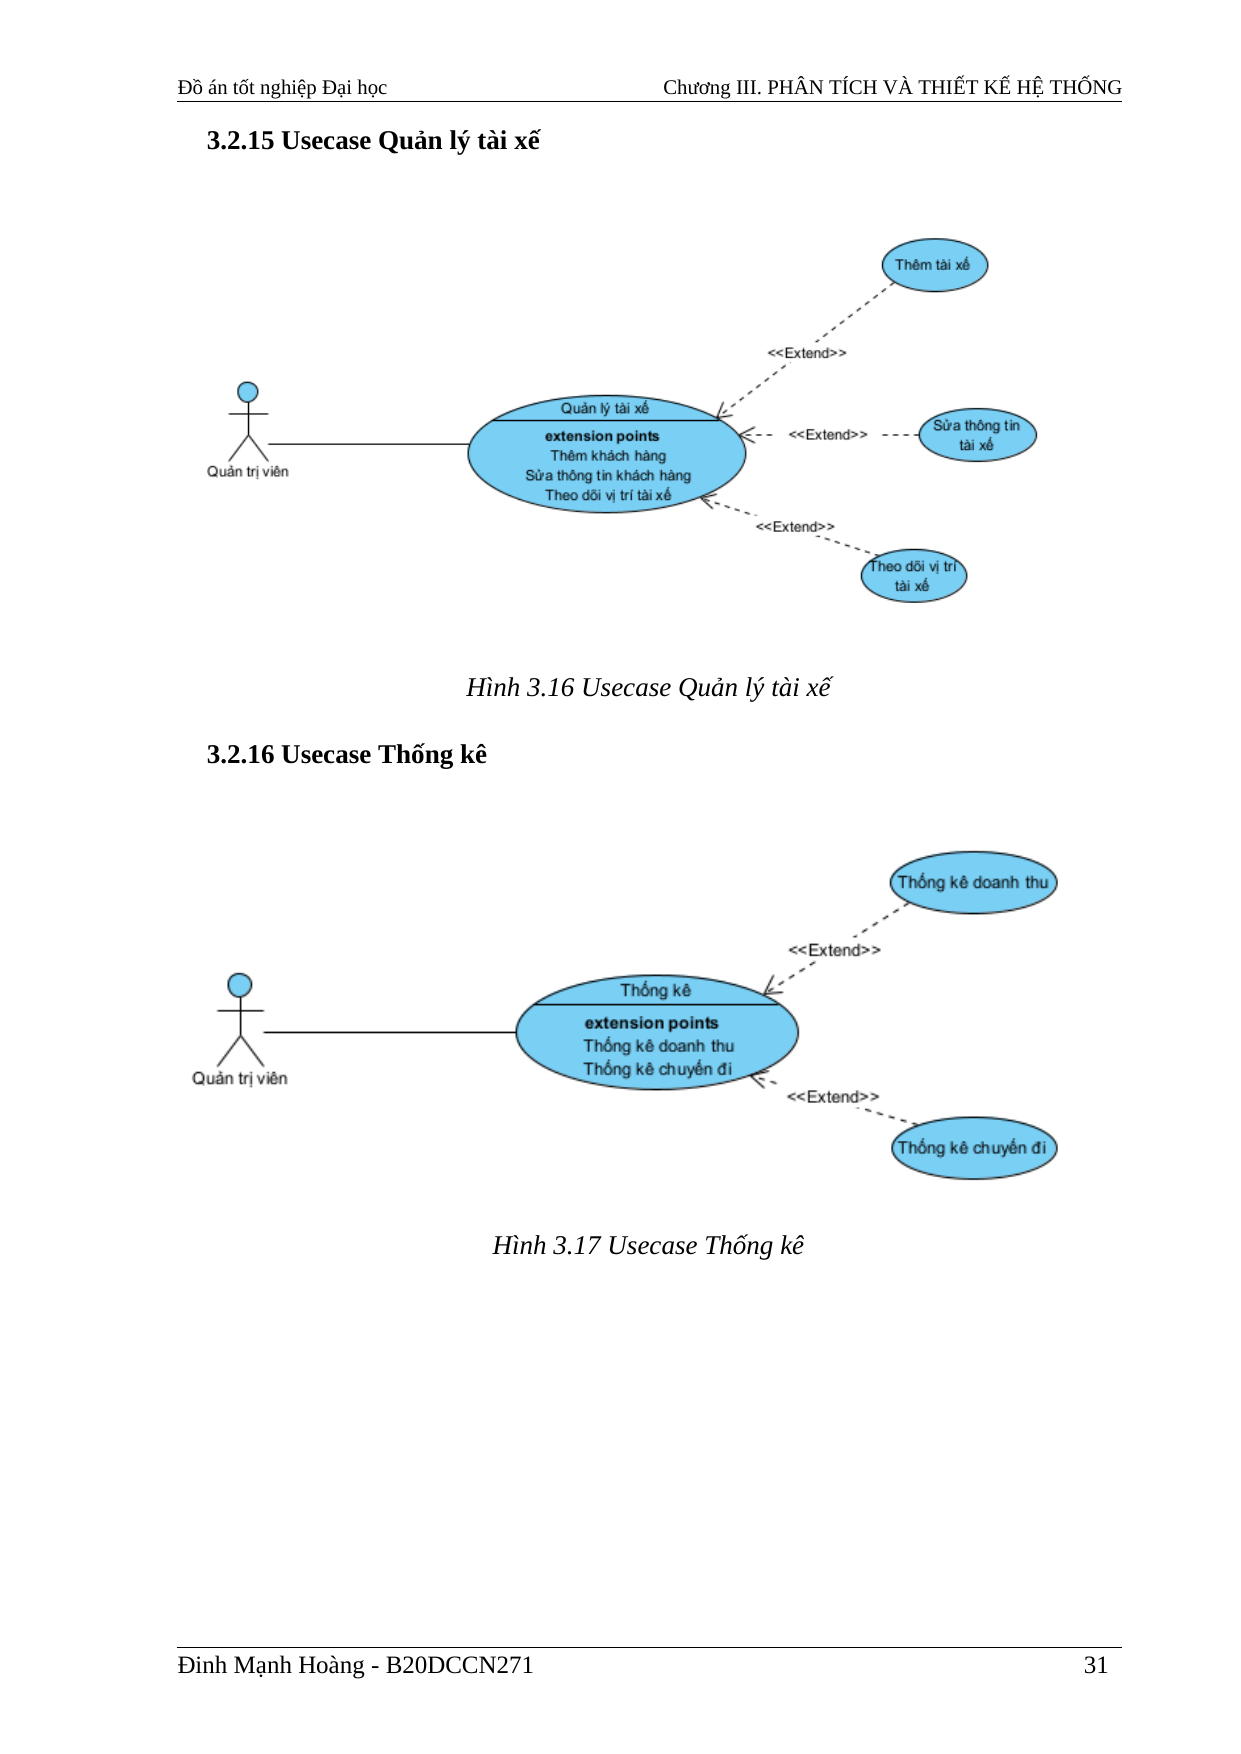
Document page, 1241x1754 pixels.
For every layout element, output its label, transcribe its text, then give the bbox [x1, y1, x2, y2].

picture [177, 191, 1078, 653]
subtitle 3.2.15 Usecase Quản lý tài xế [207, 124, 1122, 155]
subtitle 3.2.16 Usecase Thống kê [207, 738, 1122, 769]
picture [177, 805, 1078, 1211]
subtitle Hình 3.17 Usecase Thống kê [177, 1229, 1122, 1260]
subtitle Hình 3.16 Usecase Quản lý tài xế [177, 671, 1122, 702]
